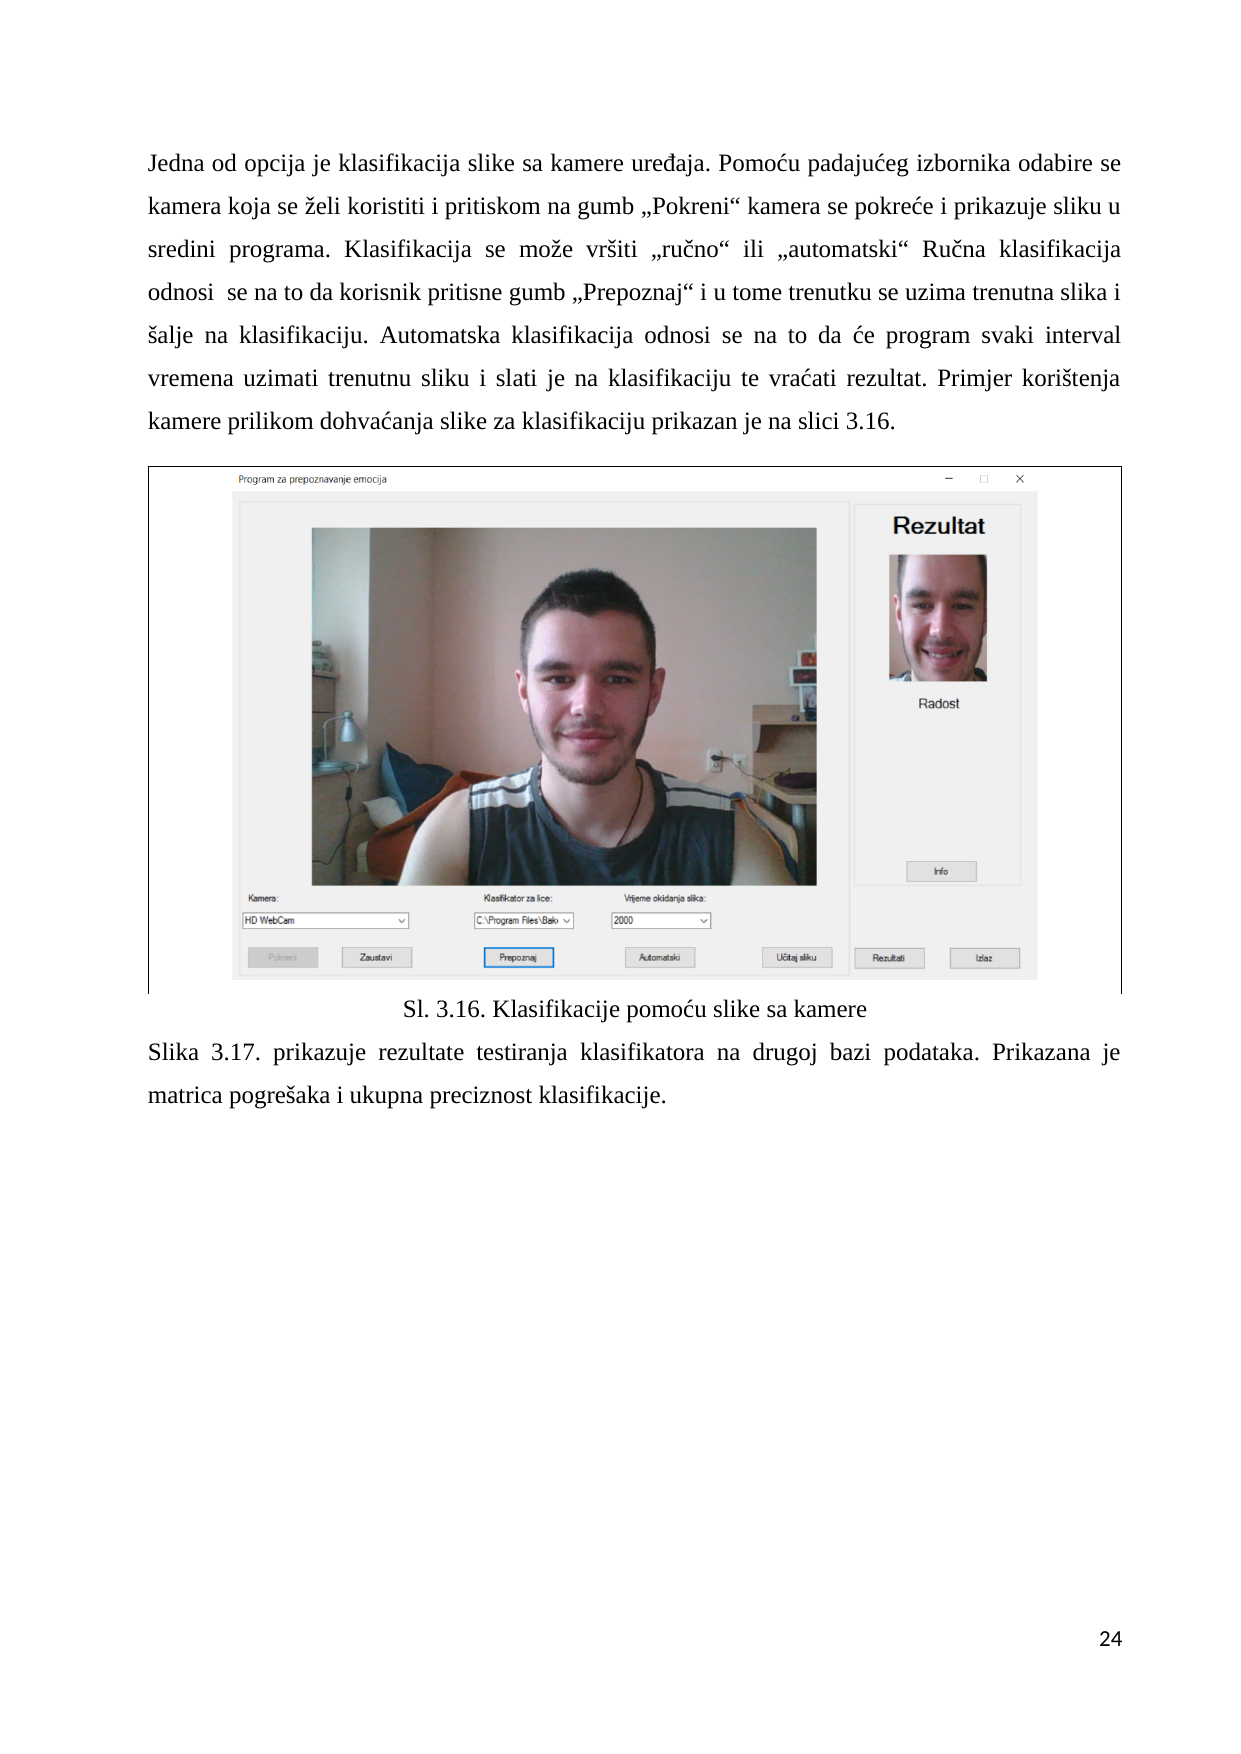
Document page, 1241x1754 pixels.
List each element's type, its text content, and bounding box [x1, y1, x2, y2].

text Slika 3.17. prikazuje rezultate testiranja klasifikatora na drugoj bazi podataka. Prikazana je matrica pogrešaka i ukupna preciznost klasifikacije. [148, 1037, 1122, 1109]
picture [232, 467, 1038, 980]
text Jedna od opcija je klasifikacija slike sa kamere uređaja. Pomoću padajućeg izbornika odabire se kamera koja se želi koristiti i pritiskom na gumb „Pokreni“ kamera se pokreće i prikazuje sliku u sredini programa. Klasifikacija se može vršiti „ručno“ ili „automatski“ Ručna klasifikacija odnosi se na to da korisnik pritisne gumb „Prepoznaj“ i u tome trenutku se uzima trenutna slika i šalje na klasifikaciju. Automatska klasifikacija odnosi se na to da će program svaki interval vremena uzimati trenutnu sliku i slati je na klasifikaciju te vraćati rezultat. Primjer korištenja kamere prilikom dohvaćanja slike za klasifikaciju prikazan je na slici 3.16. [148, 148, 1122, 435]
table_cell Sl. 3.16. Klasifikacije pomoću slike sa kamere [148, 994, 1122, 1037]
table_header [149, 467, 1121, 994]
